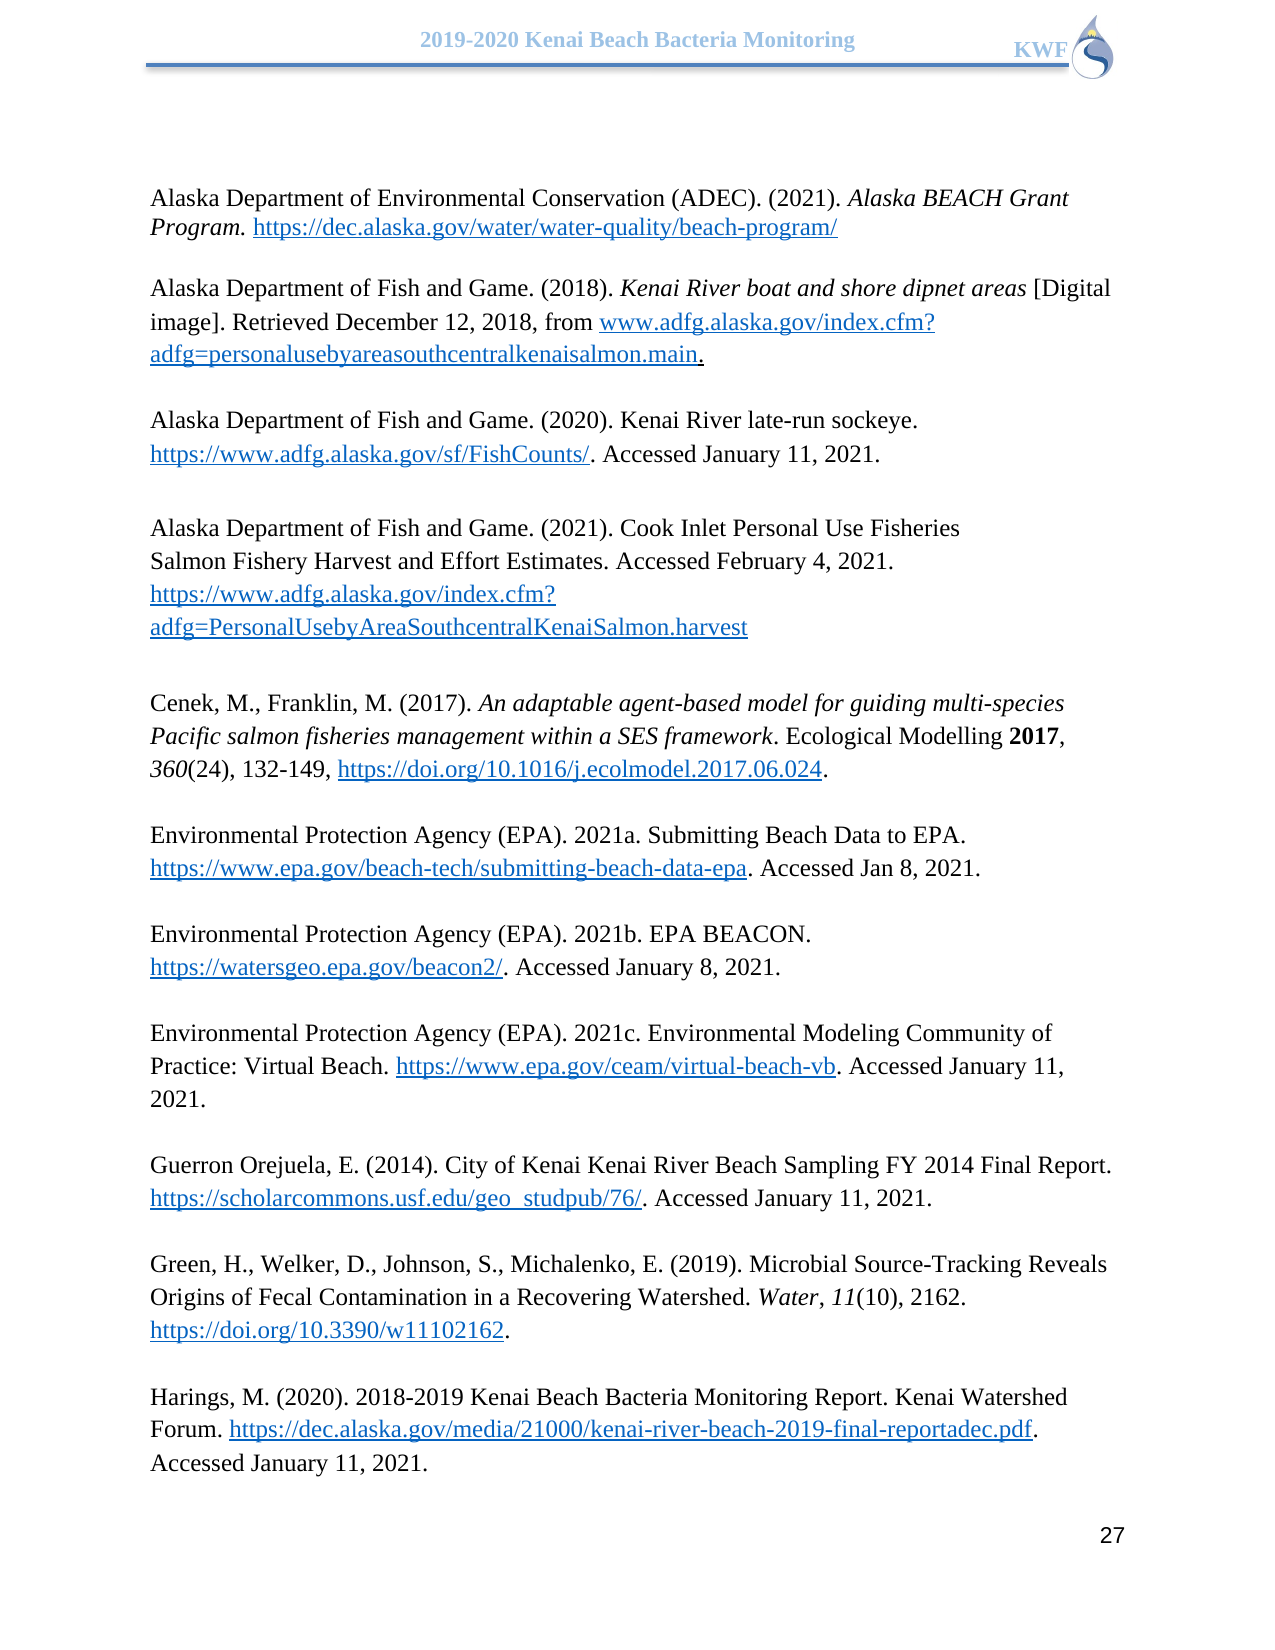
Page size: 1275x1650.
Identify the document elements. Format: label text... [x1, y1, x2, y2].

text Alaska Department of Environmental Conservation (ADEC). (2021). Alaska BEACH Grant Program. https://dec.alaska.gov/water/water-quality/beach-program/ [150, 183, 1125, 241]
text Green, H., Welker, D., Johnson, S., Michalenko, E. (2019). Microbial Source-Tracking Reveals Origins of Fecal Contamination in a Recovering Watershed. Water, 11(10), 2162. https://doi.org/10.3390/w11102162. [150, 1249, 1125, 1344]
text Cenek, M., Franklin, M. (2017). An adaptable agent-based model for guiding multi-species Pacific salmon fisheries management within a SES framework. Ecological Modelling 2017, 360(24), 132-149, https://doi.org/10.1016/j.ecolmodel.2017.06.024. [150, 688, 1125, 783]
text Guerron Orejuela, E. (2014). City of Kenai Kenai River Beach Sampling FY 2014 Final Report. https://scholarcommons.usf.edu/geo_studpub/76/. Accessed January 11, 2021. [150, 1150, 1125, 1212]
text Environmental Protection Agency (EPA). 2021a. Submitting Beach Data to EPA. https://www.epa.gov/beach-tech/submitting-beach-data-epa. Accessed Jan 8, 2021. [150, 820, 1125, 882]
subtitle Alaska Department of Fish and Game. (2021). Cook Inlet Personal Use Fisheries Salmon Fishery Harvest and Effort Estimates. Accessed February 4, 2021. https://www.adfg.alaska.gov/index.cfm?adfg=PersonalUsebyAreaSouthcentralKenaiSalmon.harvest [150, 513, 1125, 641]
text Alaska Department of Fish and Game. (2018). Kenai River boat and shore dipnet areas [Digital image]. Retrieved December 12, 2018, from www.adfg.alaska.gov/index.cfm?adfg=personalusebyareasouthcentralkenaisalmon.main. [150, 273, 1125, 368]
text Alaska Department of Fish and Game. (2020). Kenai River late-run sockeye. https://www.adfg.alaska.gov/sf/FishCounts/. Accessed January 11, 2021. [150, 406, 1125, 467]
picture [1069, 13, 1118, 79]
text Harings, M. (2020). 2018-2019 Kenai Beach Bacteria Monitoring Report. Kenai Watershed Forum. https://dec.alaska.gov/media/21000/kenai-river-beach-2019-final-reportadec.pdf. Accessed January 11, 2021. [150, 1382, 1125, 1476]
text Environmental Protection Agency (EPA). 2021b. EPA BEACON. https://watersgeo.epa.gov/beacon2/. Accessed January 8, 2021. [150, 919, 1125, 981]
text Environmental Protection Agency (EPA). 2021c. Environmental Modeling Community of Practice: Virtual Beach. https://www.epa.gov/ceam/virtual-beach-vb. Accessed January 11, 2021. [150, 1018, 1125, 1113]
